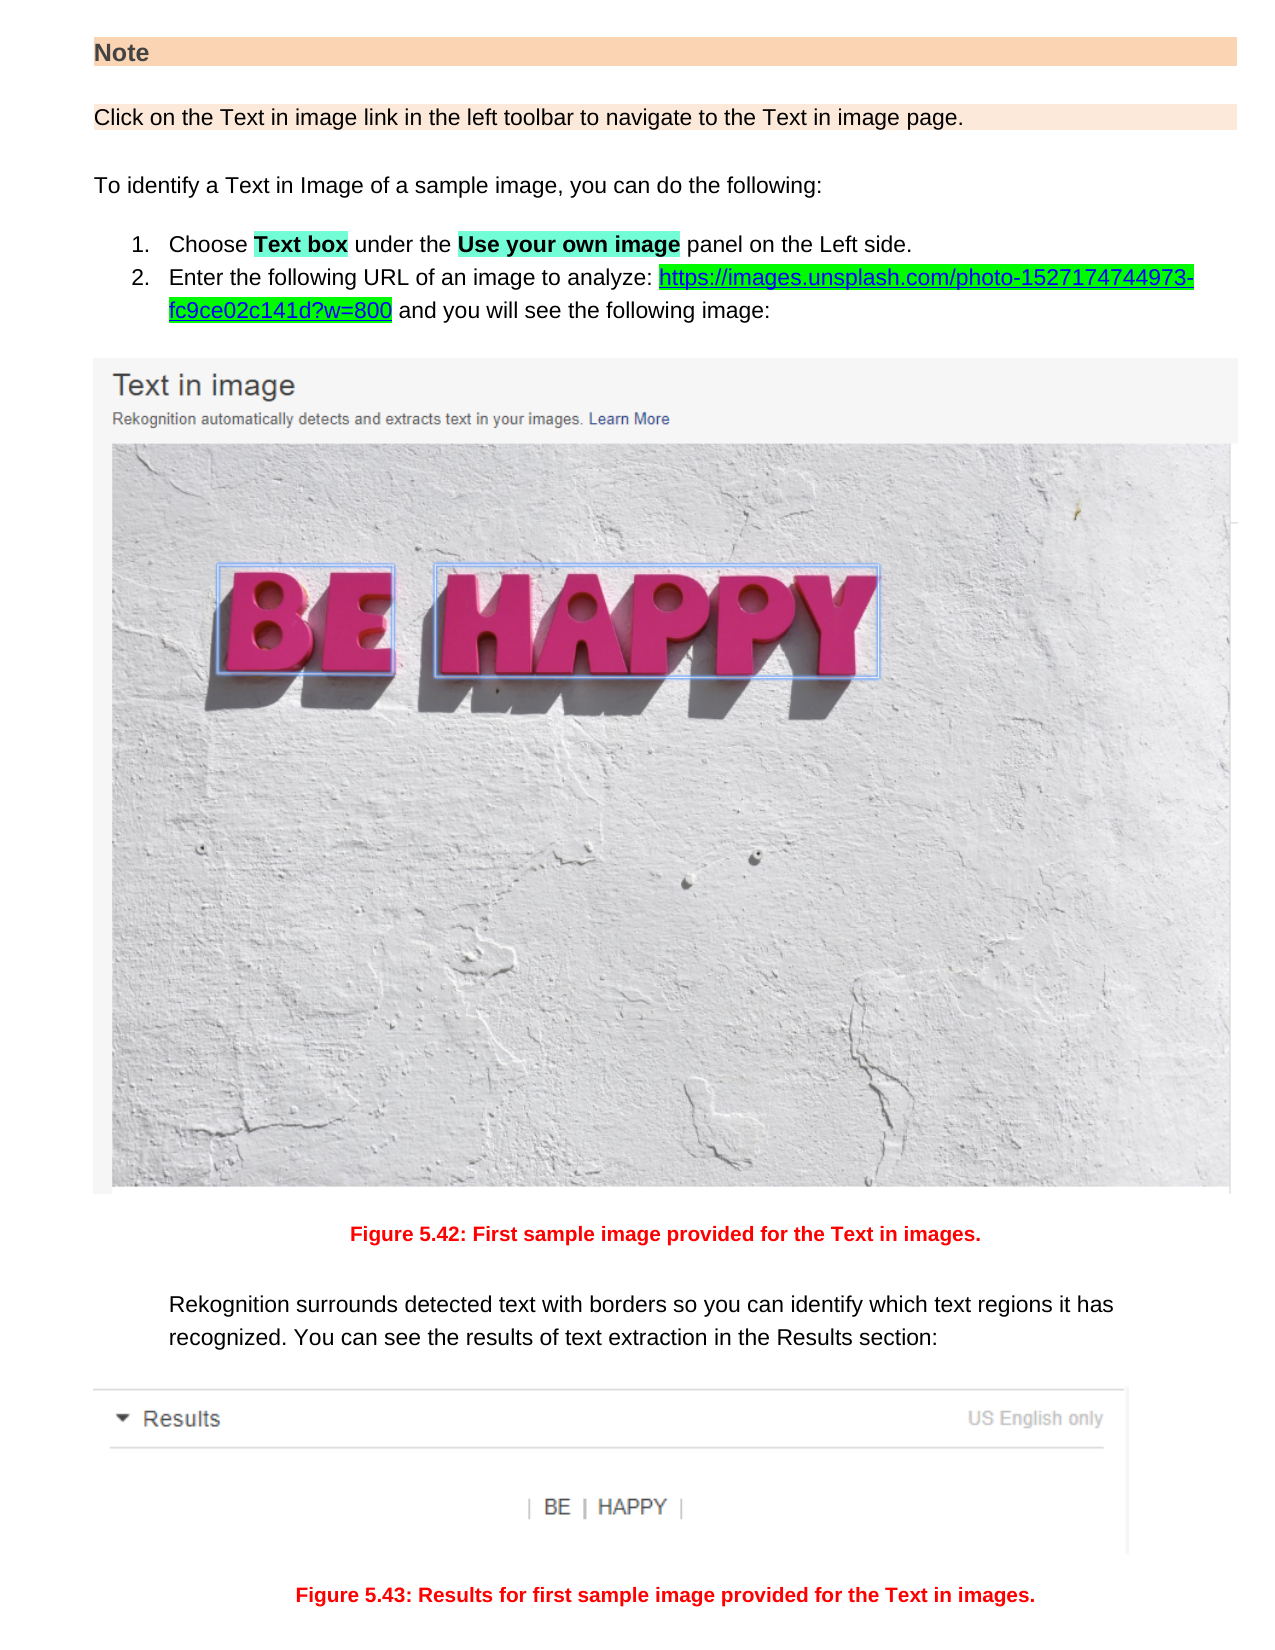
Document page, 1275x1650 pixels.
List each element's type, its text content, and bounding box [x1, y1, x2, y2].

text Click on the Text in image link in the left toolbar to navigate to the Text in image page. [94, 104, 1237, 130]
text To identify a Text in Image of a sample image, you can do the following: [94, 172, 1237, 198]
list Choose Text box under the Use your own image panel on the Left side. [680, 231, 1237, 257]
picture [93, 1386, 1129, 1554]
picture [93, 358, 1238, 1194]
text Enter the following URL of an image to analyze: https://images.unsplash.com/photo-1527174744973-fc9ce02c141d?w=800 and you will see the following image: [131, 264, 1237, 323]
subtitle Note [94, 37, 1237, 66]
text Figure 5.43: Results for first sample image provided for the Text in images. [94, 1582, 1237, 1606]
text Rekognition surrounds detected text with borders so you can identify which text regions it has recognized. You can see the results of text extraction in the Results section: [169, 1291, 1237, 1351]
text Figure 5.42: First sample image provided for the Text in images. [94, 1222, 1237, 1246]
